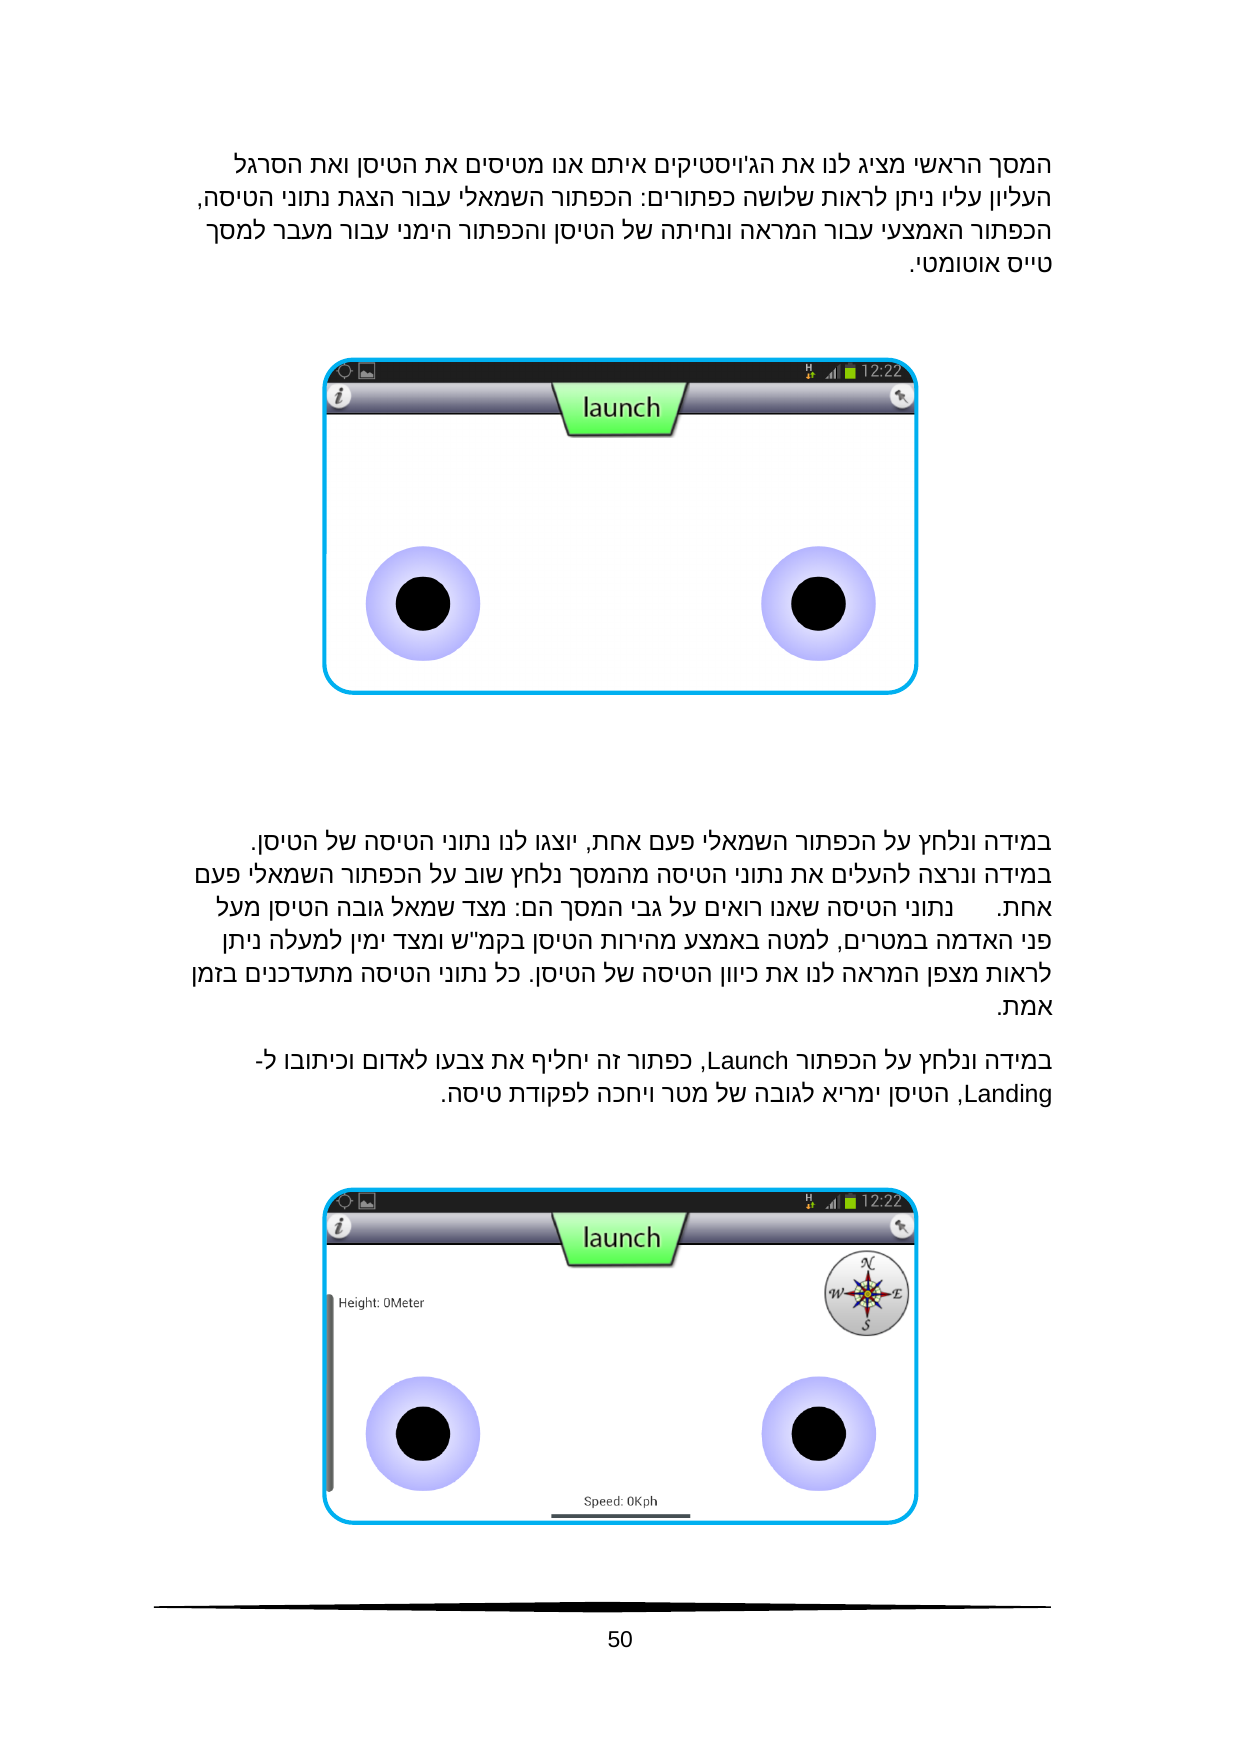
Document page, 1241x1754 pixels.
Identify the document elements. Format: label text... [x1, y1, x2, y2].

picture [327, 363, 914, 690]
text המסך הראשי מציג לנו את הג'ויסטיקים איתם אנו מטיסים את הטיסן ואת הסרגל העליון עליו ניתן לראות שלושה כפתורים: הכפתור השמאלי עבור הצגת נתוני הטיסה, הכפתור האמצעי עבור המראה ונחיתה של הטיסן והכפתור הימני עבור מעבר למסך טייס אוטומטי. [187, 150, 1053, 278]
text במידה ונלחץ על הכפתור השמאלי פעם אחת, יוצגו לנו נתוני הטיסה של הטיסן. במידה ונרצה להעלים את נתוני הטיסה מהמסך נלחץ שוב על הכפתור השמאלי פעם אחת. נתוני הטיסה שאנו רואים על גבי המסך הם: מצד שמאל גובה הטיסן מעל פני האדמה במטרים, למטה באמצע מהירות הטיסן בקמ"ש ומצד ימין למעלה ניתן לראות מצפן המראה לנו את כיוון הטיסה של הטיסן. כל נתוני הטיסה מתעדכנים בזמן אמת. [187, 827, 1053, 1021]
picture [327, 1193, 914, 1520]
text במידה ונלחץ על הכפתור Launch, כפתור זה יחליף את צבעו לאדום וכיתובו ל-Landing, הטיסן ימריא לגובה של מטר ויחכה לפקודת טיסה. [187, 1046, 1053, 1108]
